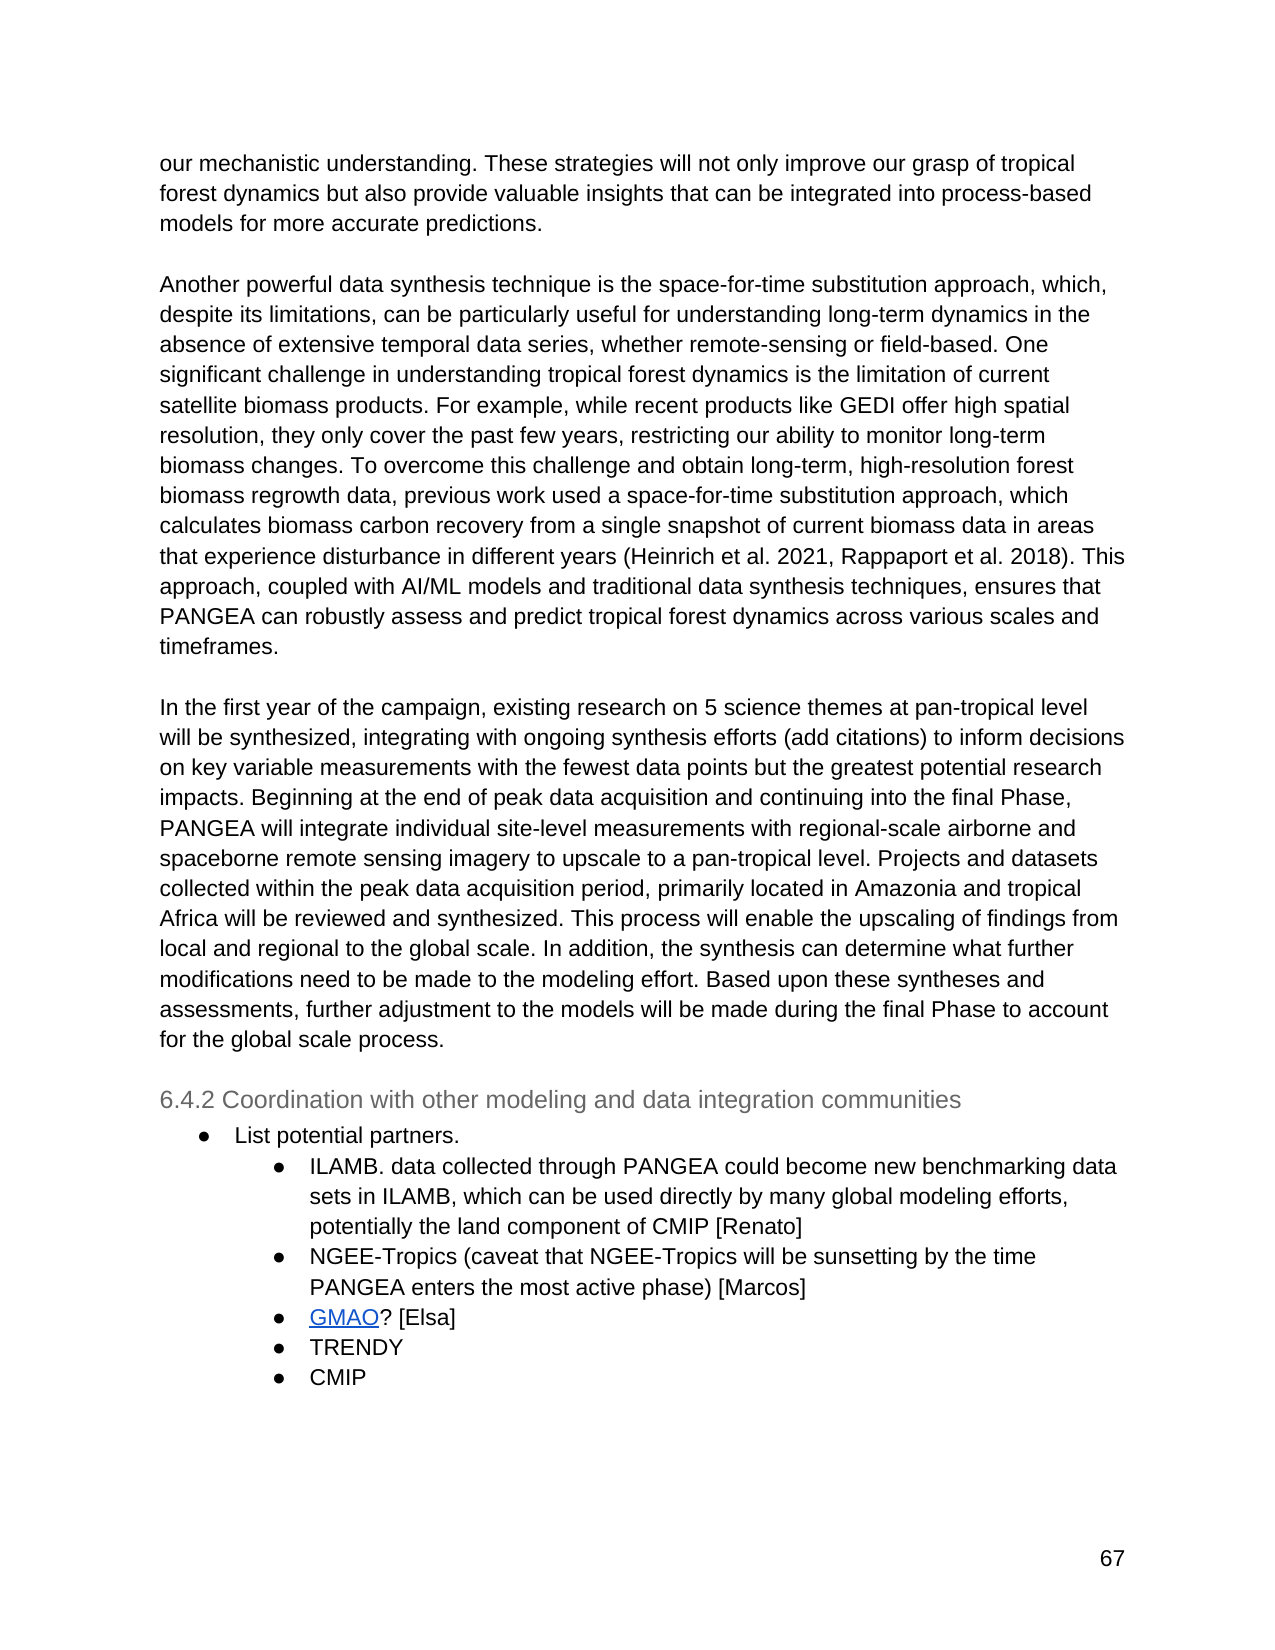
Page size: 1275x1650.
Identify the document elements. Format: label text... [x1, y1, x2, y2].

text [159, 150, 1125, 237]
text In the first year of the campaign, existing research on 5 science themes at pan-tropical level will be synthesized, integrating with ongoing synthesis efforts (add citations) to inform decisions on key variable measurements with the fewest data points but the greatest potential research impacts. Beginning at the end of peak data acquisition and continuing into the final Phase, PANGEA will integrate individual site-level measurements with regional-scale airborne and spaceborne remote sensing imagery to upscale to a pan-tropical level. Projects and datasets collected within the peak data acquisition period, primarily located in Amazonia and tropical Africa will be reviewed and synthesized. This process will enable the upscaling of findings from local and regional to the global scale. In addition, the synthesis can determine what further modifications need to be made to the modeling effort. Based upon these syntheses and assessments, further adjustment to the models will be made during the final Phase to account for the global scale process. [159, 694, 1125, 1052]
list GMAO? [Elsa] [272, 1304, 1125, 1330]
list CMIP [272, 1364, 1125, 1391]
subtitle 6.4.2 Coordination with other modeling and data integration communities [159, 1085, 1125, 1114]
list ILAMB. data collected through PANGEA could become new benchmarking data sets in ILAMB, which can be used directly by many global modeling efforts, potentially the land component of CMIP [Renato] [272, 1153, 1125, 1239]
list TRENDY [272, 1334, 1125, 1360]
text Another powerful data synthesis technique is the space-for-time substitution approach, which, despite its limitations, can be particularly useful for understanding long-term dynamics in the absence of extensive temporal data series, whether remote-sensing or field-based. One significant challenge in understanding tropical forest dynamics is the limitation of current satellite biomass products. For example, while recent products like GEDI offer high spatial resolution, they only cover the past few years, restricting our ability to monitor long-term biomass changes. To overcome this challenge and obtain long-term, high-resolution forest biomass regrowth data, previous work used a space-for-time substitution approach, which calculates biomass carbon recovery from a single snapshot of current biomass data in areas that experience disturbance in different years (Heinrich et al. 2021, Rappaport et al. 2018). This approach, coupled with AI/ML models and traditional data synthesis techniques, ensures that PANGEA can robustly assess and predict tropical forest dynamics across various scales and timeframes. [159, 271, 1125, 660]
list NGEE-Tropics (caveat that NGEE-Tropics will be sunsetting by the time PANGEA enters the most active phase) [Marcos] [272, 1243, 1125, 1300]
list List potential partners. [197, 1122, 1125, 1149]
